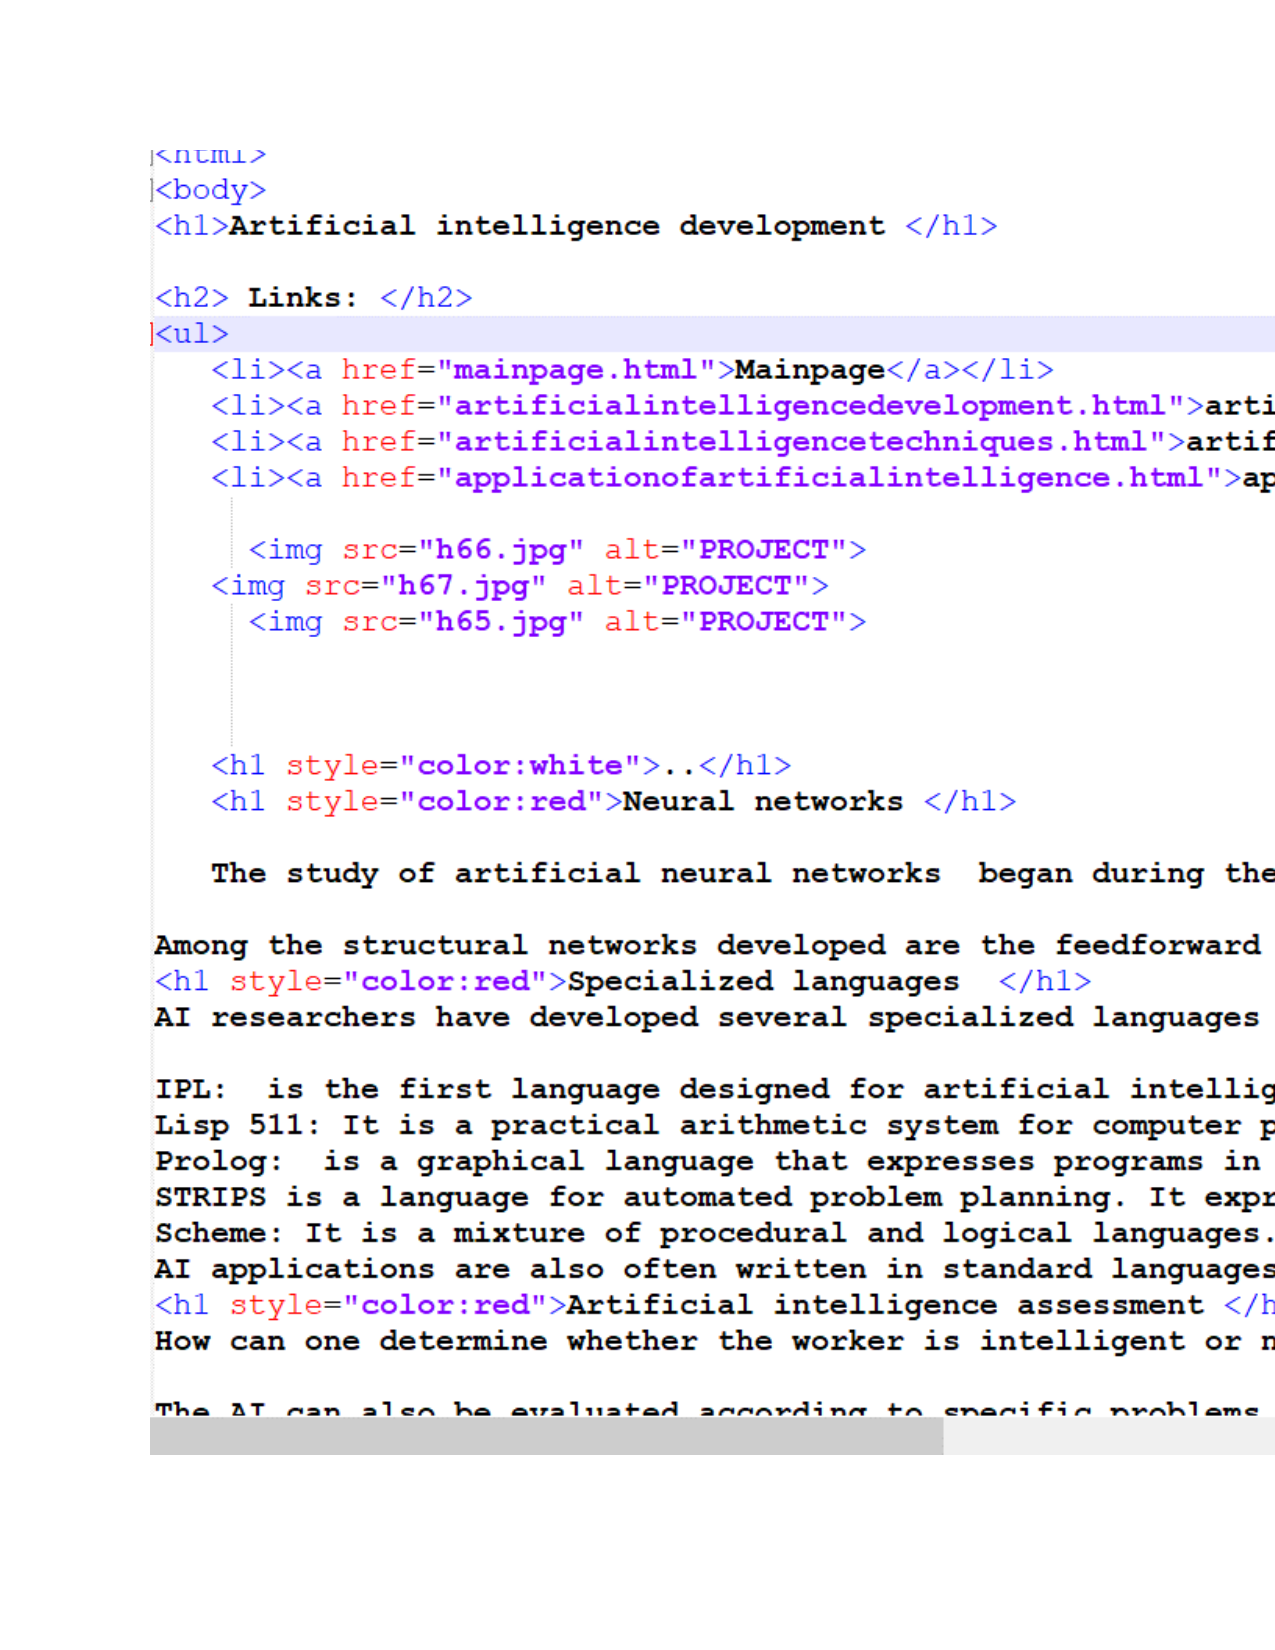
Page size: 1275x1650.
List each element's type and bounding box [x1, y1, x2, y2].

picture [150, 150, 1275, 1455]
